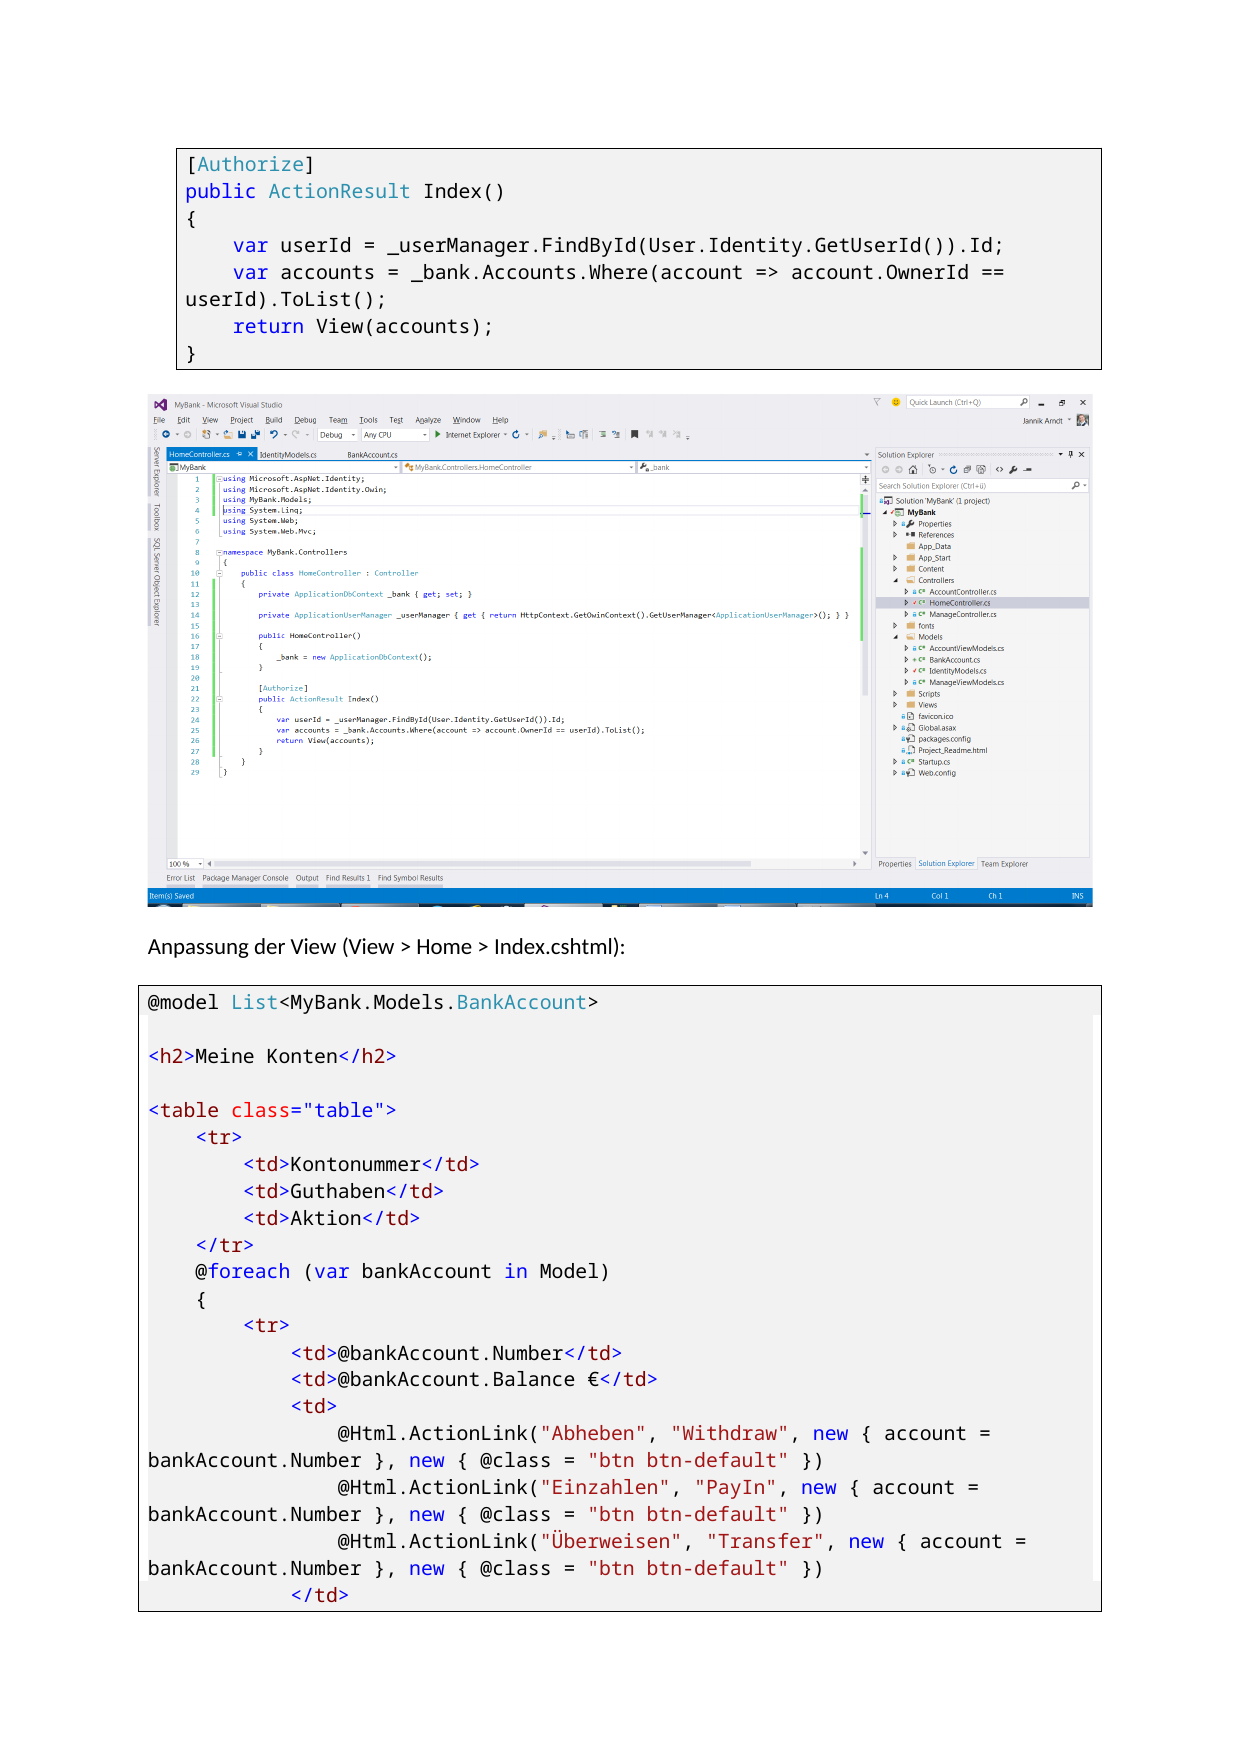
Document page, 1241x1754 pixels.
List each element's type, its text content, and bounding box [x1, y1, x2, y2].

text <td>@bankAccount.Number</td> [148, 1339, 1093, 1366]
text </tr> [148, 1231, 1093, 1258]
text <td>@bankAccount.Balance €</td> [148, 1366, 1093, 1393]
text @Html.ActionLink("Überweisen", "Transfer", new { account = bankAccount.Number }, new { @class = "btn btn-default" }) [148, 1528, 1093, 1578]
text <h2>Meine Konten</h2> [148, 1042, 1093, 1069]
text var userId = _userManager.FindById(User.Identity.GetUserId()).Id; [177, 228, 1101, 256]
text Anpassung der View (View > Home > Index.cshtml): [148, 932, 1093, 960]
text @foreach (var bankAccount in Model) [148, 1258, 1093, 1285]
text <table class="table"> [148, 1096, 1093, 1123]
text <tr> [148, 1123, 1093, 1150]
text <td>Guthaben</td> [148, 1177, 1093, 1204]
picture [147, 394, 1093, 907]
text <td> [148, 1393, 1093, 1420]
text { [177, 202, 1101, 228]
text @Html.ActionLink("Abheben", "Withdraw", new { account = bankAccount.Number }, new { @class = "btn btn-default" }) [148, 1420, 1093, 1474]
text { [148, 1285, 1093, 1312]
text } [177, 336, 1101, 369]
text <td>Kontonummer</td> [148, 1150, 1093, 1177]
text @Html.ActionLink("Einzahlen", "PayIn", new { account = bankAccount.Number }, new { @class = "btn btn-default" }) [148, 1474, 1093, 1528]
text return View(accounts); [177, 309, 1101, 336]
text var accounts = _bank.Accounts.Where(account => account.OwnerId == userId).ToList(); [177, 256, 1101, 309]
text </td> [139, 1578, 1101, 1611]
text @model List<MyBank.Models.BankAccount> [139, 986, 1101, 1015]
text <tr> [148, 1312, 1093, 1339]
text public ActionResult Index() [177, 174, 1101, 202]
text <td>Aktion</td> [148, 1204, 1093, 1231]
text [Authorize] [177, 149, 1101, 174]
